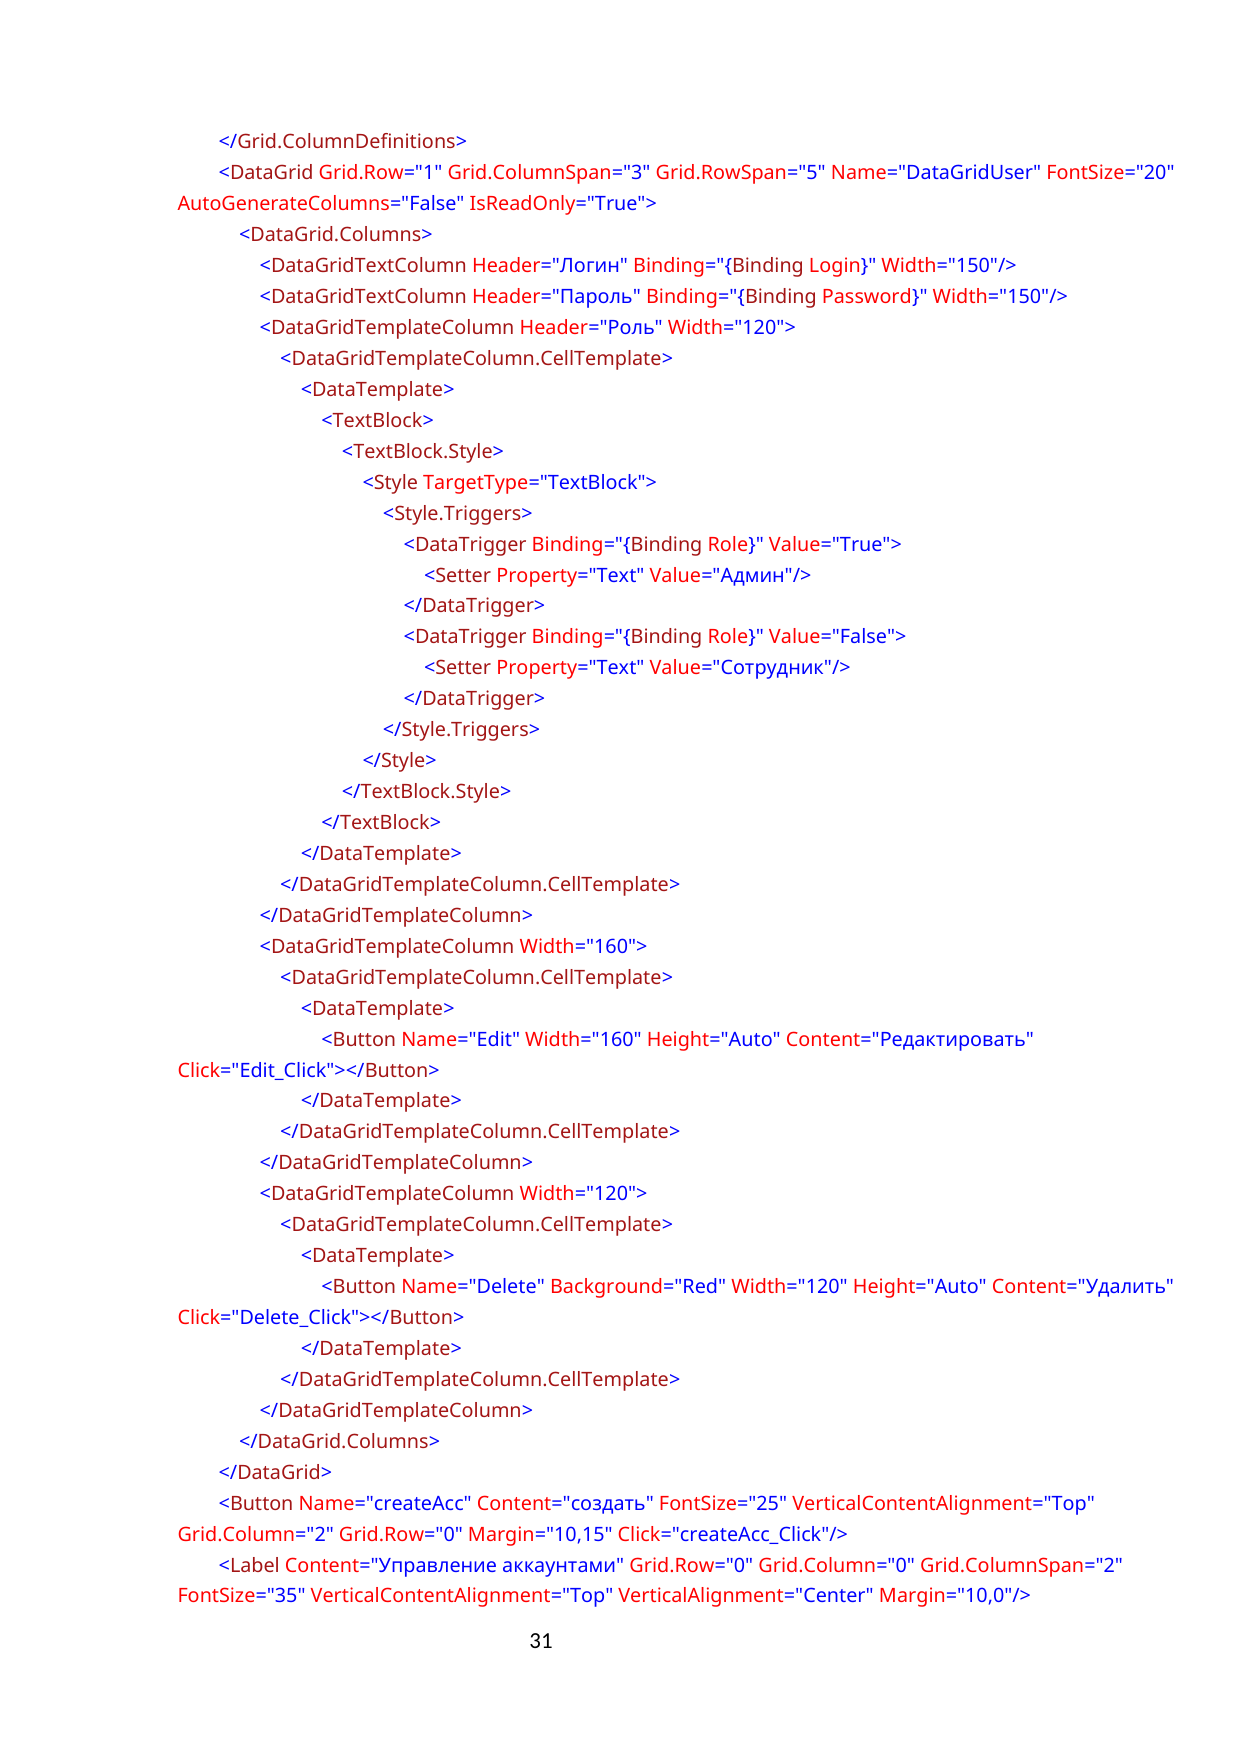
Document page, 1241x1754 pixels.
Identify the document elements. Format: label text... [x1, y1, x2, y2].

text </DataTrigger> [177, 592, 1181, 619]
text </DataGridTemplateColumn> [177, 901, 1181, 928]
text <DataTemplate> [177, 994, 1181, 1021]
text </Style.Triggers> [177, 716, 1181, 742]
text <TextBlock> [177, 406, 1181, 433]
text <Button Name="Edit" Width="160" Height="Auto" Content="Редактировать" Click="Edit_Click"></Button> [177, 1025, 1181, 1083]
text <DataGridTextColumn Header="Логин" Binding="{Binding Login}" Width="150"/> [177, 251, 1181, 278]
text </DataTemplate> [177, 839, 1181, 866]
text <DataGridTemplateColumn.CellTemplate> [177, 344, 1181, 371]
text <DataGrid Grid.Row="1" Grid.ColumnSpan="3" Grid.RowSpan="5" Name="DataGridUser" FontSize="20" AutoGenerateColumns="False" IsReadOnly="True"> [177, 159, 1181, 217]
text </Grid.ColumnDefinitions> [177, 128, 1181, 155]
text <Style TargetType="TextBlock"> [177, 468, 1181, 495]
text </DataGridTemplateColumn.CellTemplate> [177, 870, 1181, 897]
text <TextBlock.Style> [177, 437, 1181, 464]
text </DataGrid> [177, 1458, 1181, 1485]
text <DataTrigger Binding="{Binding Role}" Value="True"> [177, 530, 1181, 557]
text <Setter Property="Text" Value="Админ"/> [177, 561, 1181, 588]
text <DataGridTemplateColumn Header="Роль" Width="120"> [177, 313, 1181, 340]
text <Button Name="createAcc" Content="создать" FontSize="25" VerticalContentAlignment="Top" Grid.Column="2" Grid.Row="0" Margin="10,15" Click="createAcc_Click"/> [177, 1489, 1181, 1547]
text <DataGridTemplateColumn.CellTemplate> [177, 963, 1181, 990]
text <Setter Property="Text" Value="Сотрудник"/> [177, 654, 1181, 681]
text </Style> [177, 746, 1181, 773]
text <Button Name="Delete" Background="Red" Width="120" Height="Auto" Content="Удалить" Click="Delete_Click"></Button> [177, 1272, 1181, 1330]
text <DataGridTemplateColumn.CellTemplate> [177, 1211, 1181, 1237]
text <DataGrid.Columns> [177, 221, 1181, 247]
text <DataTrigger Binding="{Binding Role}" Value="False"> [177, 623, 1181, 650]
text </DataGridTemplateColumn> [177, 1396, 1181, 1423]
text </TextBlock> [177, 808, 1181, 835]
text </TextBlock.Style> [177, 777, 1181, 804]
text <DataTemplate> [177, 1241, 1181, 1268]
text </DataTemplate> [177, 1087, 1181, 1114]
text <DataGridTemplateColumn Width="160"> [177, 932, 1181, 959]
text <Label Content="Управление аккаунтами" Grid.Row="0" Grid.Column="0" Grid.ColumnSpan="2" FontSize="35" VerticalContentAlignment="Top" VerticalAlignment="Center" Margin="10,0"/> [177, 1551, 1181, 1609]
text <DataGridTextColumn Header="Пароль" Binding="{Binding Password}" Width="150"/> [177, 282, 1181, 309]
text <DataTemplate> [177, 375, 1181, 402]
text </DataTrigger> [177, 684, 1181, 712]
text </DataGridTemplateColumn> [177, 1149, 1181, 1176]
text </DataGridTemplateColumn.CellTemplate> [177, 1365, 1181, 1392]
text <Style.Triggers> [177, 499, 1181, 526]
text <DataGridTemplateColumn Width="120"> [177, 1179, 1181, 1207]
text </DataGridTemplateColumn.CellTemplate> [177, 1118, 1181, 1145]
text </DataTemplate> [177, 1334, 1181, 1361]
text </DataGrid.Columns> [177, 1427, 1181, 1454]
